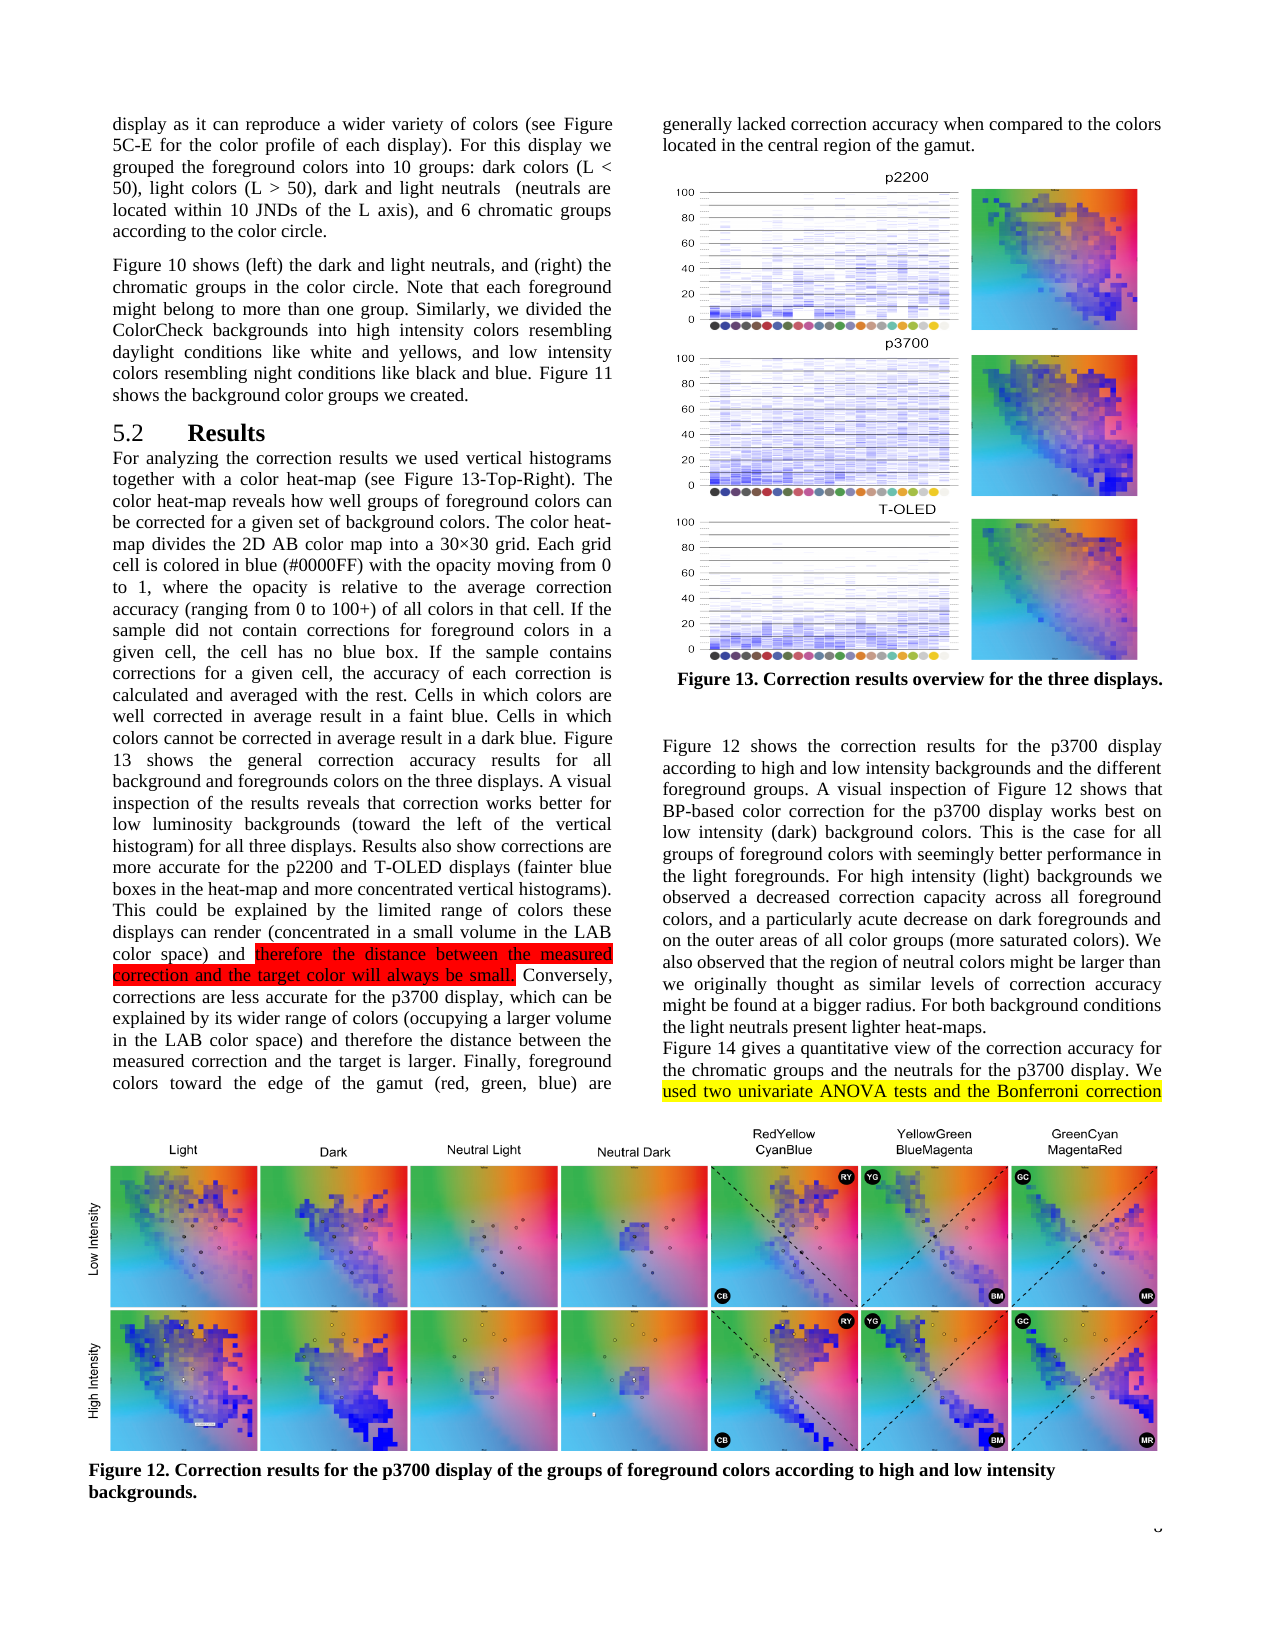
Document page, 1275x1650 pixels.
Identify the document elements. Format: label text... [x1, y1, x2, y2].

text Figure 13 shows the correction results for the p3700 display according to high and low intensity backgrounds and the different foreground groups. A visual inspection of Figure 13 shows that BP-based color correction for the p3700 display works best on low intensity (dark) background colors. This is the case for all groups of foreground colors with seemingly better performance in the light foregrounds. For high intensity (light) backgrounds we observed a decreased correction capacity across all foreground colors, and a particularly acute decrease on dark foregrounds and on the outer areas of all color groups (more saturated colors). We also observed that the region of neutral colors might be larger than we originally thought as similar levels of correction accuracy might be found at a bigger radius. For both background conditions the light neutrals present lighter heat-maps. [662, 735, 1162, 1037]
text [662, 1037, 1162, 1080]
picture [88, 1129, 1158, 1451]
text Figure 11 shows (left) the dark and light neutrals, and (right) the chromatic groups in the color circle. Note that each foreground might belong to more than one group. Similarly, we divided the ColorCheck backgrounds into high intensity colors resembling daylight conditions like white and yellows, and low intensity colors resembling night conditions like black and blue. Figure 12 shows the background color groups we created. [112, 254, 613, 405]
picture [677, 172, 1138, 660]
text For analyzing the correction results we used vertical histograms together with a color heat-map (see Figure 14-Top-Right). The color heat-map reveals how well groups of foreground colors can be corrected for a given set of background colors. The color heat-map divides the 2D AB color map into a 30×30 grid. Each grid cell is colored in blue (#0000FF) with the opacity moving from 0 to 1, where the opacity is relative to the average correction accuracy (ranging from 0 to 100+) of all colors in that cell. If the sample did not contain corrections for foreground colors in a given cell, the cell has no blue box. If the sample contains corrections for a given cell, the accuracy of each correction is calculated and averaged with the rest. Cells in which colors are well corrected in average result in a faint blue. Cells in which colors cannot be corrected in average result in a dark blue. Figure 14 shows the general correction accuracy results for all background and foregrounds colors on the three displays. A visual inspection of the results reveals that correction works better for low luminosity backgrounds (toward the left of the vertical histogram) for all three displays. Results also show corrections are more accurate for the p2200 and T-OLED displays (fainter blue boxes in the heat-map and more concentrated vertical histograms). This could be explained by the limited range of colors these displays can render (concentrated in a small volume in the LAB color space) and therefore the distance between the measured correction and the target color will always be small. Conversely, corrections are less accurate for the p3700 display, which can be explained by its wider range of colors (occupying a larger volume in the LAB color space) and therefore the distance between the measured correction and the target is larger. Finally, foreground colors toward the edge of the gamut (red, green, blue) are generally lacked correction accuracy when compared to the colors located in the central region of the gamut. [112, 447, 613, 1093]
subtitle Results [112, 418, 613, 447]
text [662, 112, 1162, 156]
